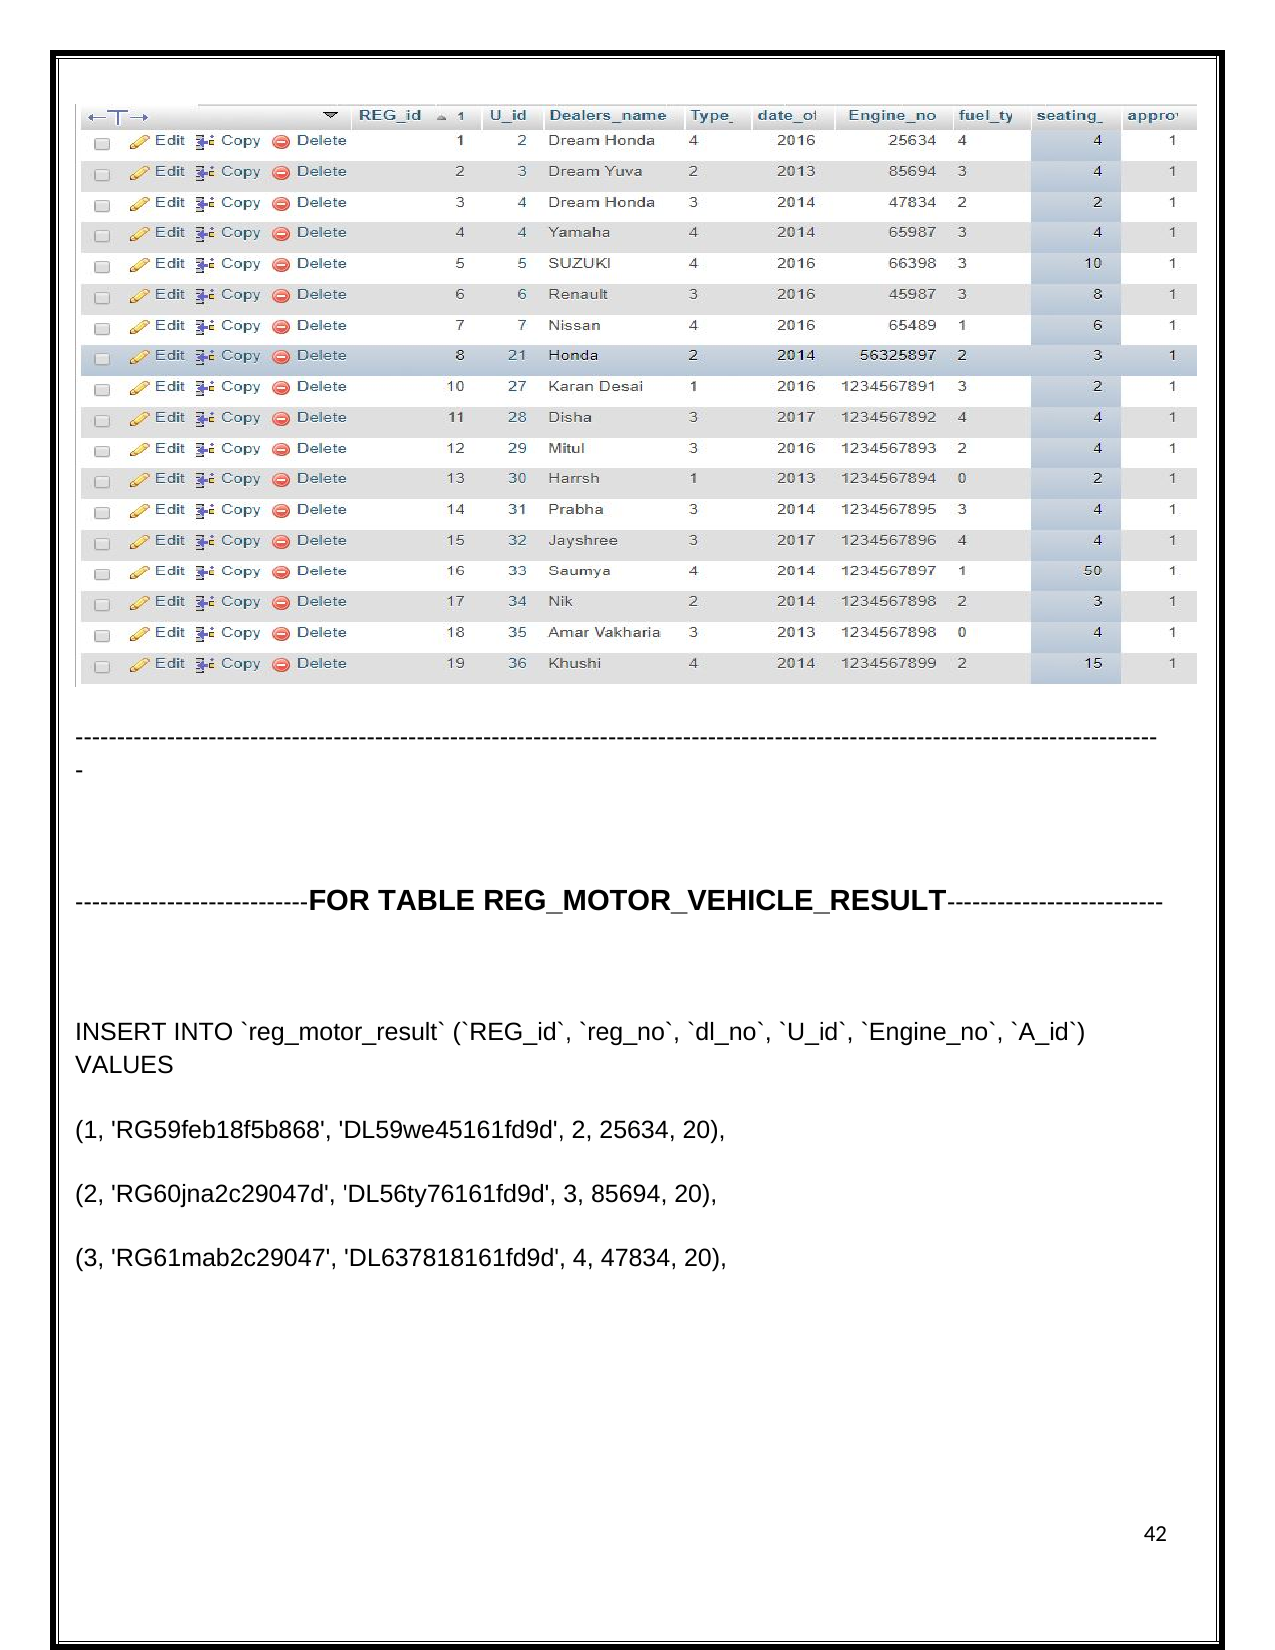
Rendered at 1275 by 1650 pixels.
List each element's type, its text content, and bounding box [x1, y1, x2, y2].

picture [75, 104, 1197, 687]
text (2, 'RG60jna2c29047d', 'DL56ty76161fd9d', 3, 85694, 20), [75, 1179, 1167, 1208]
text INSERT INTO `reg_motor_result` (`REG_id`, `reg_no`, `dl_no`, `U_id`, `Engine_no`, `A_id`) VALUES [75, 1017, 1167, 1079]
text (3, 'RG61mab2c29047', 'DL637818161fd9d', 4, 47834, 20), [75, 1243, 1167, 1272]
text (1, 'RG59feb18f5b868', 'DL59we45161fd9d', 2, 25634, 20), [75, 1115, 1167, 1143]
text ----------------------------------------------------------------------------------------------------------------------------------- [75, 722, 1167, 783]
text ----------------------------FOR TABLE REG_MOTOR_VEHICLE_RESULT-------------------------- [75, 883, 1167, 917]
